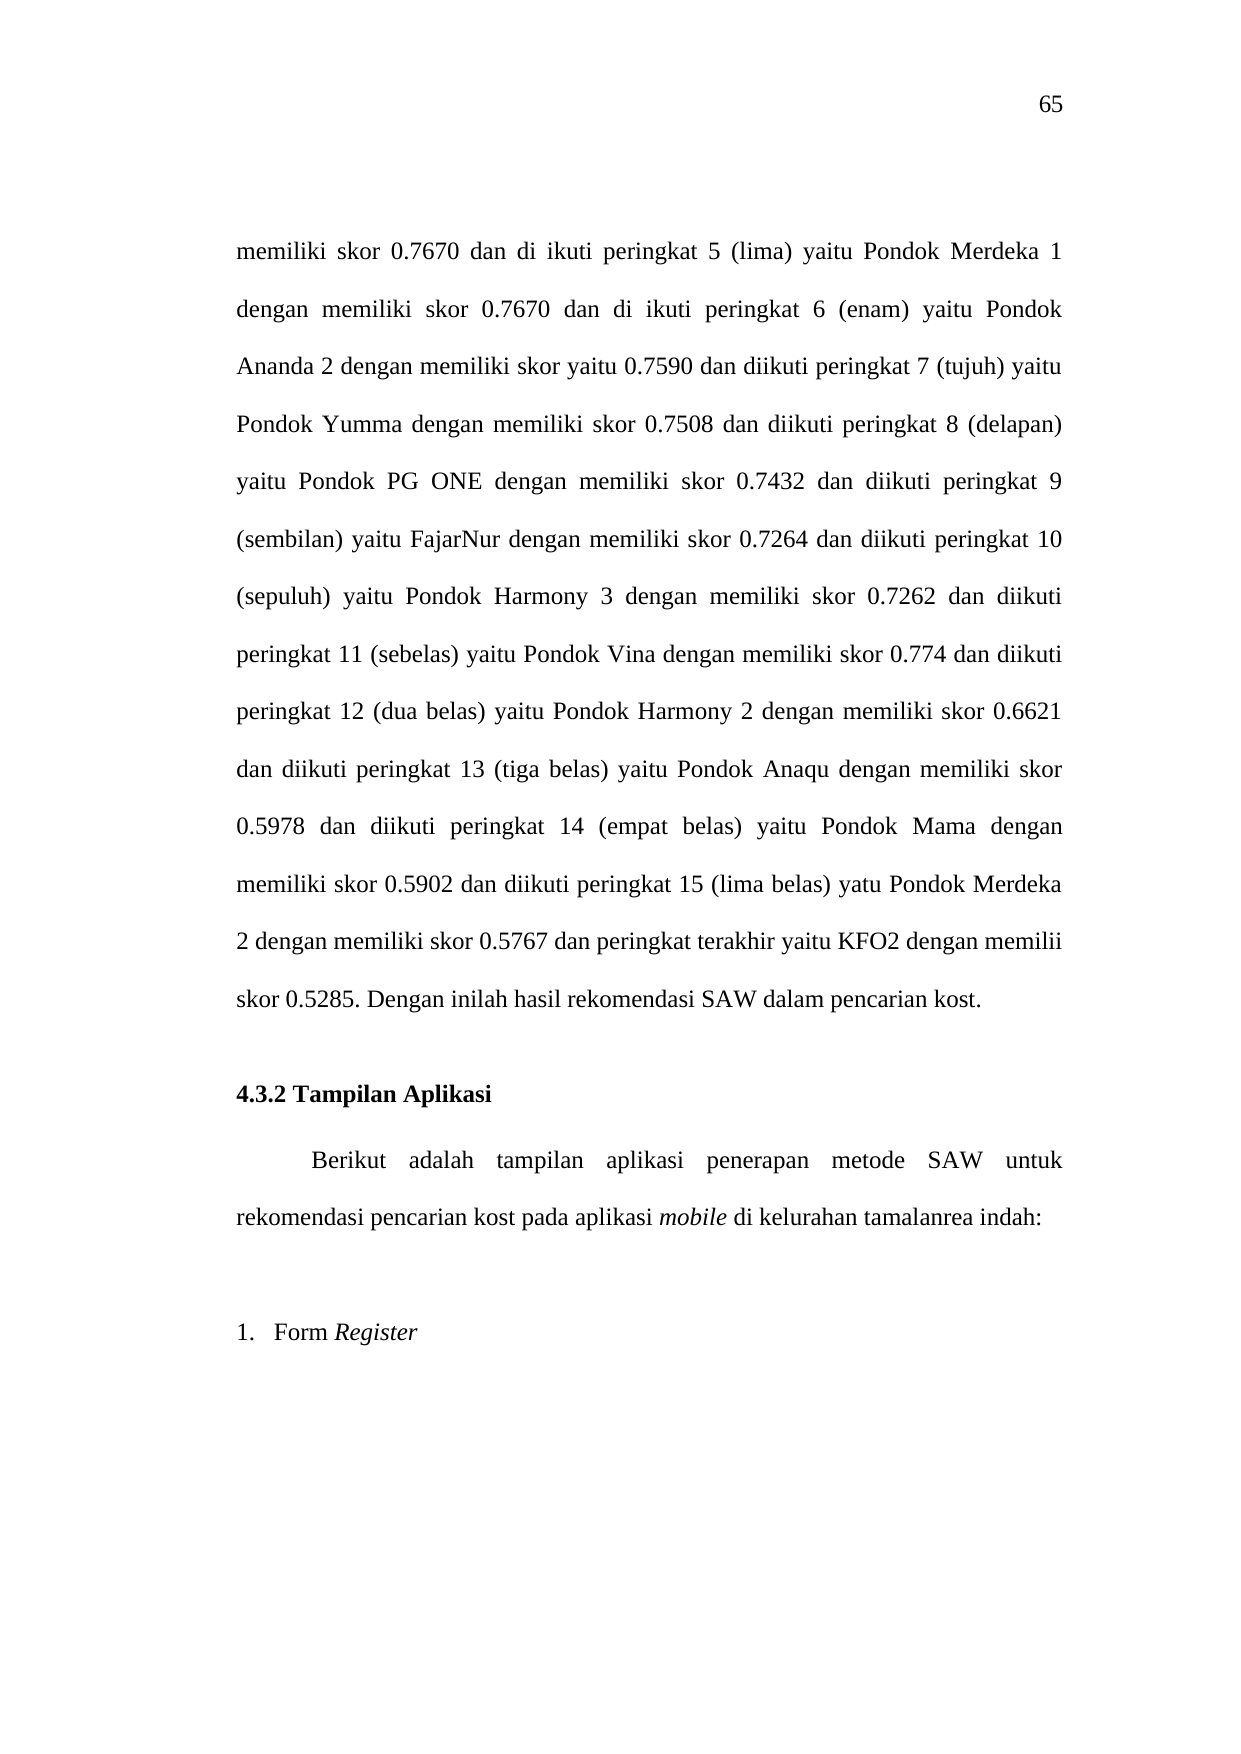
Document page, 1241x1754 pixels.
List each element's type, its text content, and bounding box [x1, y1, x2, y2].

subtitle 4.3.2 Tampilan Aplikasi [236, 1079, 1063, 1107]
list Form Register [236, 1317, 1063, 1346]
text Berikut adalah tampilan aplikasi penerapan metode SAW untuk rekomendasi pencarian kost pada aplikasi mobile di kelurahan tamalanrea indah: [236, 1145, 1063, 1231]
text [236, 236, 1063, 1012]
